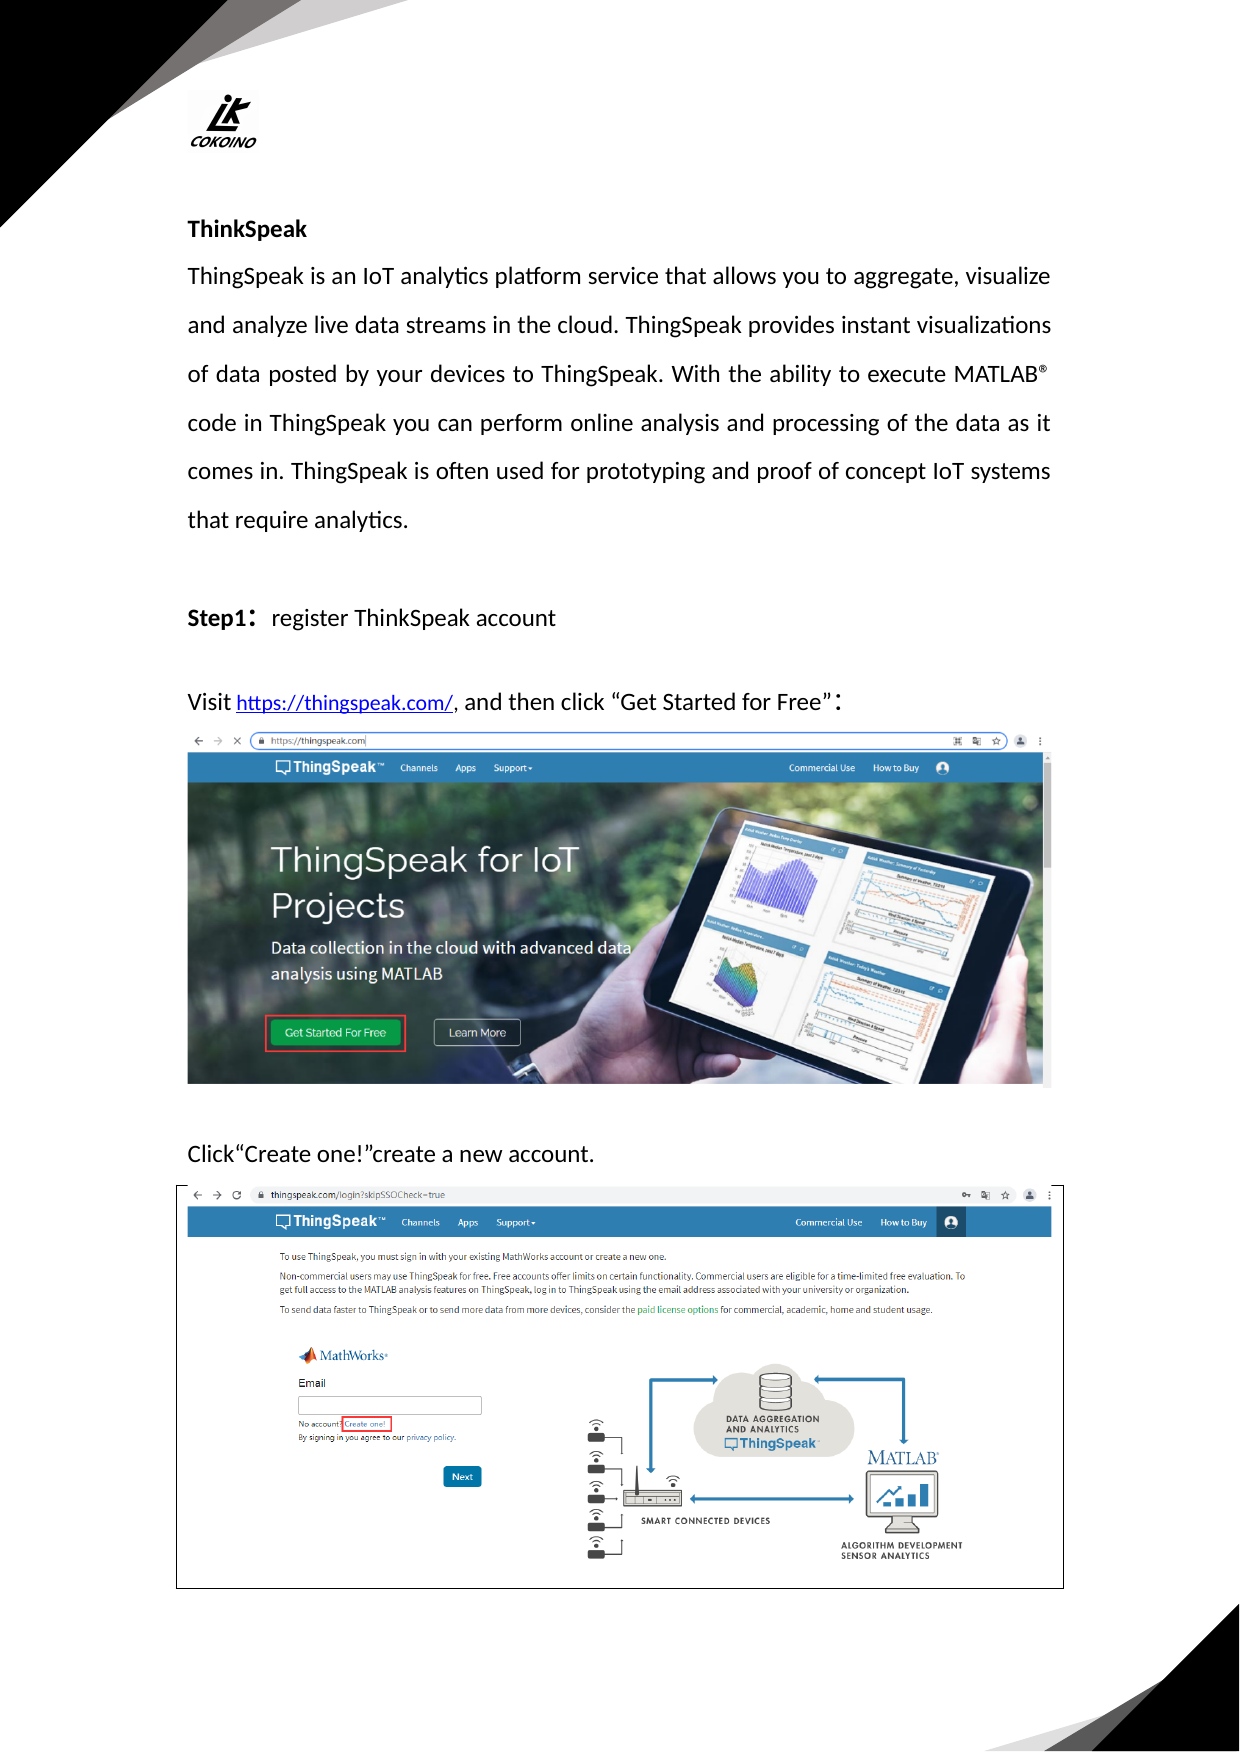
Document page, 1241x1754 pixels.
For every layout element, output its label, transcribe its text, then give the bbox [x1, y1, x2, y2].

picture [187, 90, 259, 153]
table_header [177, 1186, 1063, 1588]
text Step1：register ThinkSpeak account [187, 583, 1053, 648]
text ThinkSpeak [187, 212, 1053, 244]
text Click“Create one!”create a new account. [187, 1137, 1053, 1169]
text Visit https://thingspeak.com/, and then click “Get Started for Free”： [187, 667, 1053, 732]
picture [187, 731, 1052, 1088]
picture [187, 1185, 1052, 1574]
text ThingSpeak is an IoT analytics platform service that allows you to aggregate, visualize and analyze live data streams in the cloud. ThingSpeak provides instant visualizations of data posted by your devices to ThingSpeak. With the ability to execute MATLAB® code in ThingSpeak you can perform online analysis and processing of the data as it comes in. ThingSpeak is often used for prototyping and proof of concept IoT systems that require analytics. [187, 259, 1053, 536]
